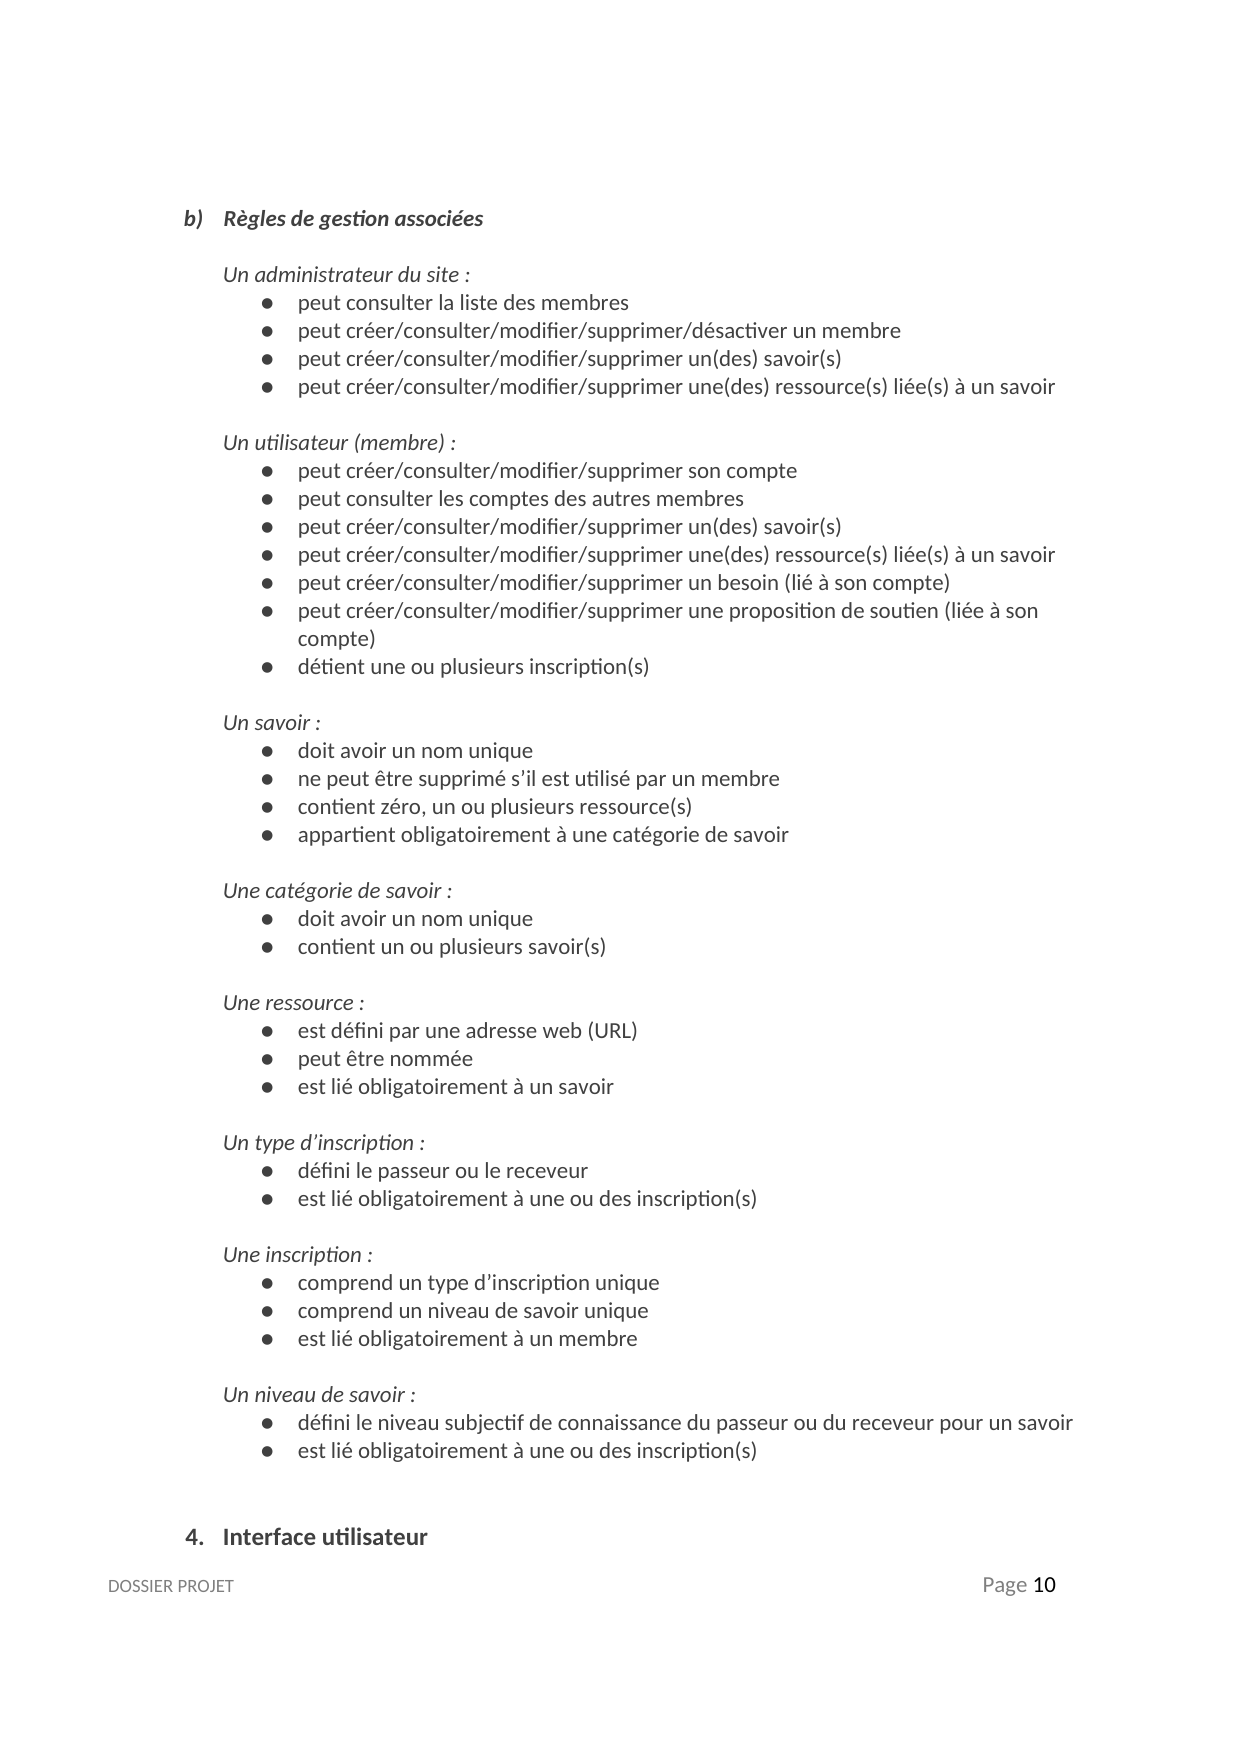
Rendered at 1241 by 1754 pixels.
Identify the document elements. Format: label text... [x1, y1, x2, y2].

text Une ressource : [148, 988, 1093, 1016]
list peut consulter la liste des membres [260, 288, 1093, 316]
list défini le niveau subjectif de connaissance du passeur ou du receveur pour un savoir [260, 1408, 1093, 1437]
text Une catégorie de savoir : [148, 876, 1093, 904]
text Un utilisateur (membre) : [148, 428, 1093, 456]
list doit avoir un nom unique [260, 736, 1093, 764]
list détient une ou plusieurs inscription(s) [260, 652, 1093, 680]
list appartient obligatoirement à une catégorie de savoir [260, 820, 1093, 848]
list peut créer/consulter/modifier/supprimer une proposition de soutien (liée à son compte) [260, 596, 1093, 652]
list peut créer/consulter/modifier/supprimer un(des) savoir(s) [260, 512, 1093, 540]
list peut créer/consulter/modifier/supprimer son compte [260, 456, 1093, 484]
list est lié obligatoirement à un membre [260, 1324, 1093, 1352]
list peut créer/consulter/modifier/supprimer un besoin (lié à son compte) [260, 568, 1093, 596]
text b) Règles de gestion associées [148, 204, 1093, 232]
list contient zéro, un ou plusieurs ressource(s) [260, 792, 1093, 820]
list contient un ou plusieurs savoir(s) [260, 932, 1093, 960]
list est lié obligatoirement à une ou des inscription(s) [260, 1437, 1093, 1464]
text Un administrateur du site : [148, 260, 1093, 288]
list est lié obligatoirement à une ou des inscription(s) [260, 1184, 1093, 1212]
list peut consulter les comptes des autres membres [260, 484, 1093, 512]
list peut créer/consulter/modifier/supprimer une(des) ressource(s) liée(s) à un savoir [260, 540, 1093, 568]
list peut être nommée [260, 1044, 1093, 1072]
list peut créer/consulter/modifier/supprimer/désactiver un membre [260, 316, 1093, 344]
list doit avoir un nom unique [260, 904, 1093, 932]
text Un savoir : [148, 708, 1093, 736]
list comprend un type d’inscription unique [260, 1268, 1093, 1296]
text Une inscription : [148, 1240, 1093, 1268]
text Un niveau de savoir : [148, 1381, 1093, 1408]
list comprend un niveau de savoir unique [260, 1296, 1093, 1324]
list est lié obligatoirement à un savoir [260, 1072, 1093, 1100]
list peut créer/consulter/modifier/supprimer un(des) savoir(s) [260, 344, 1093, 372]
text Un type d’inscription : [148, 1128, 1093, 1156]
list est défini par une adresse web (URL) [260, 1016, 1093, 1044]
list défini le passeur ou le receveur [260, 1156, 1093, 1184]
list Interface utilisateur [185, 1521, 1093, 1551]
list ne peut être supprimé s’il est utilisé par un membre [260, 764, 1093, 792]
list peut créer/consulter/modifier/supprimer une(des) ressource(s) liée(s) à un savoir [260, 372, 1093, 400]
